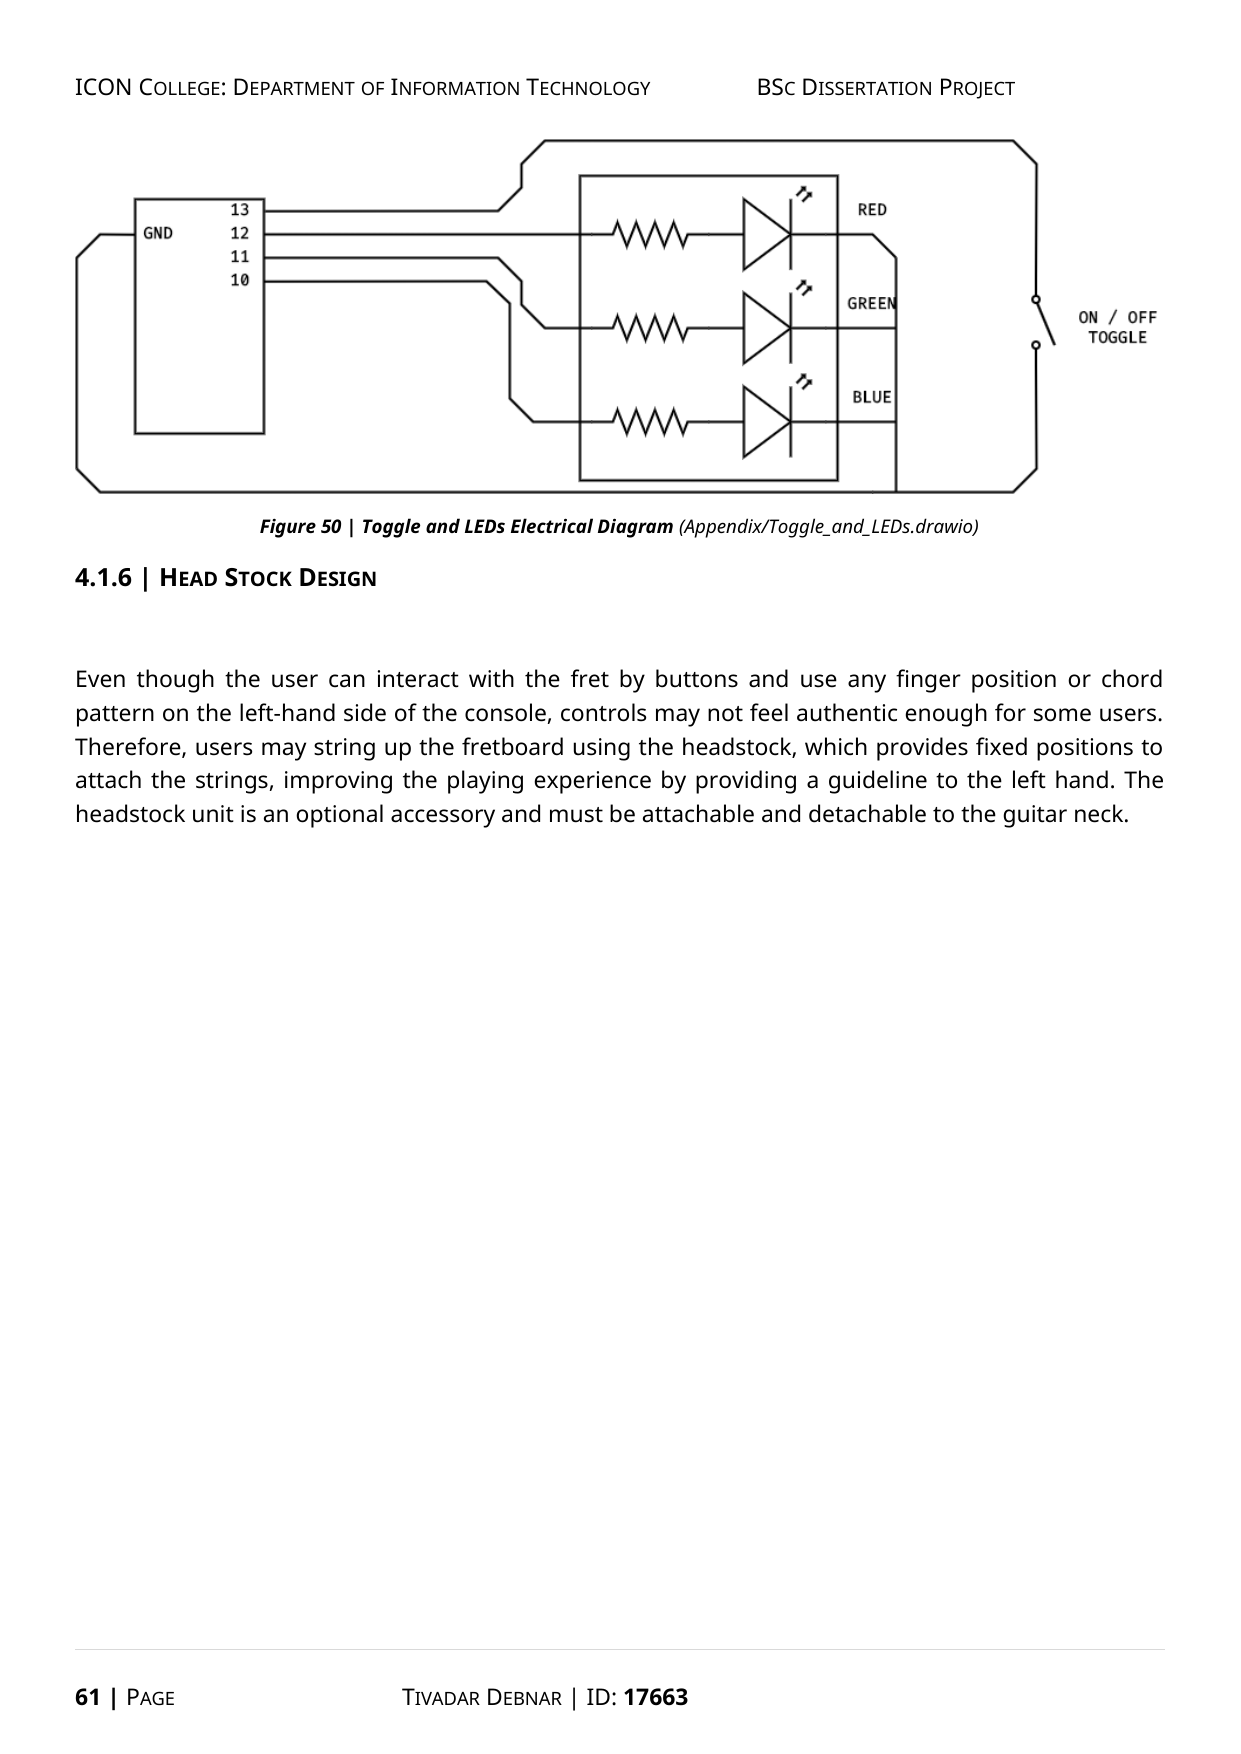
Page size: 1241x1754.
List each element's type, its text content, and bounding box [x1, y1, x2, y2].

text Even though the user can interact with the fret by buttons and use any finger position or chord pattern on the left-hand side of the console, controls may not feel authentic enough for some users. Therefore, users may string up the fretboard using the headstock, which provides fixed positions to attach the strings, improving the playing experience by providing a guideline to the left hand. The headstock unit is an optional accessory and must be attachable and detachable to the guitar neck. [75, 663, 1165, 829]
subtitle 4.1.6 | Head Stock Design [75, 559, 1165, 593]
text Figure 50 | Toggle and LEDs Electrical Diagram (Appendix/Toggle_and_LEDs.drawio) [75, 513, 1165, 538]
picture [75, 139, 1166, 494]
